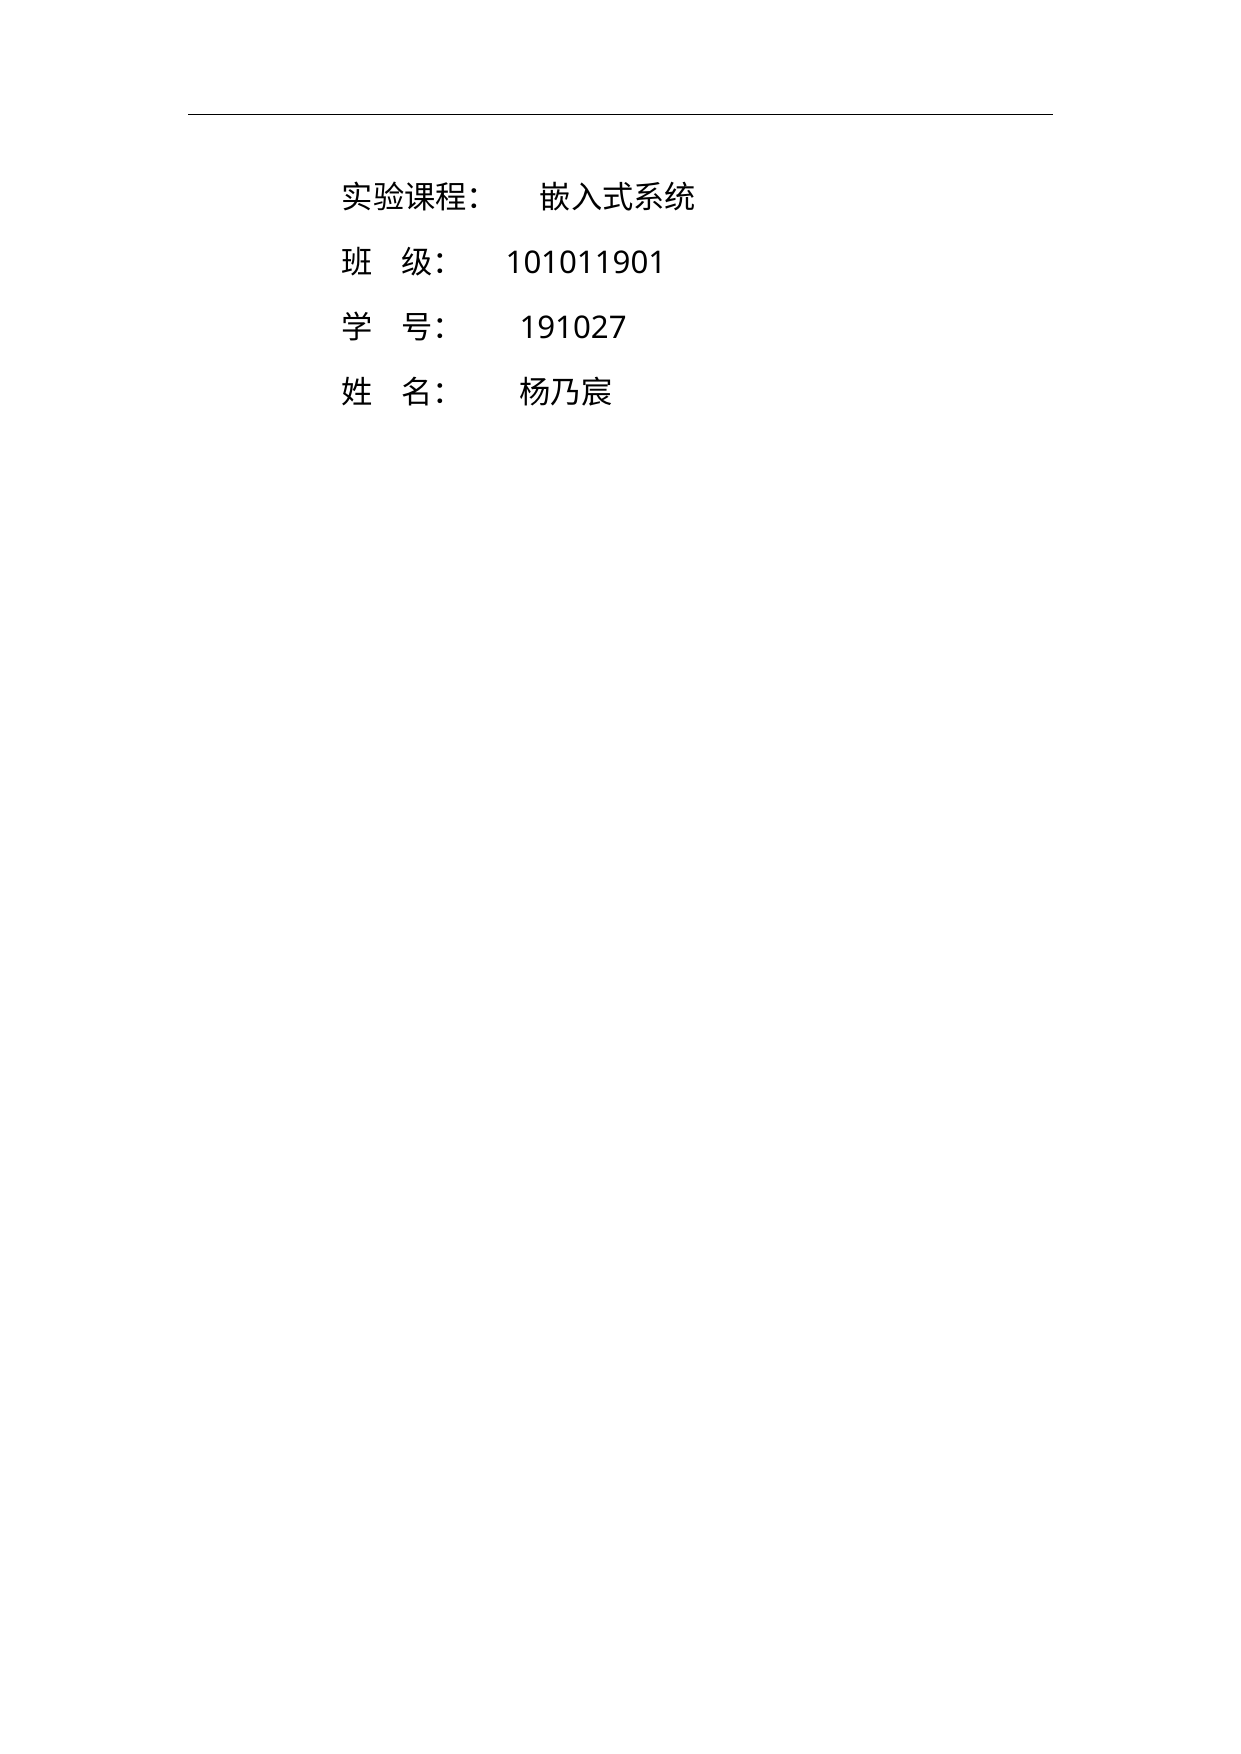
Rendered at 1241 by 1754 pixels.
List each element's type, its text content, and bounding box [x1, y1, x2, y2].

text 姓 名： 杨乃宸 [187, 357, 1053, 422]
text 班 级： 101011901 [187, 227, 1053, 292]
text 实验课程： 嵌入式系统 [187, 162, 1053, 227]
text 学 号： 191027 [187, 292, 1053, 357]
